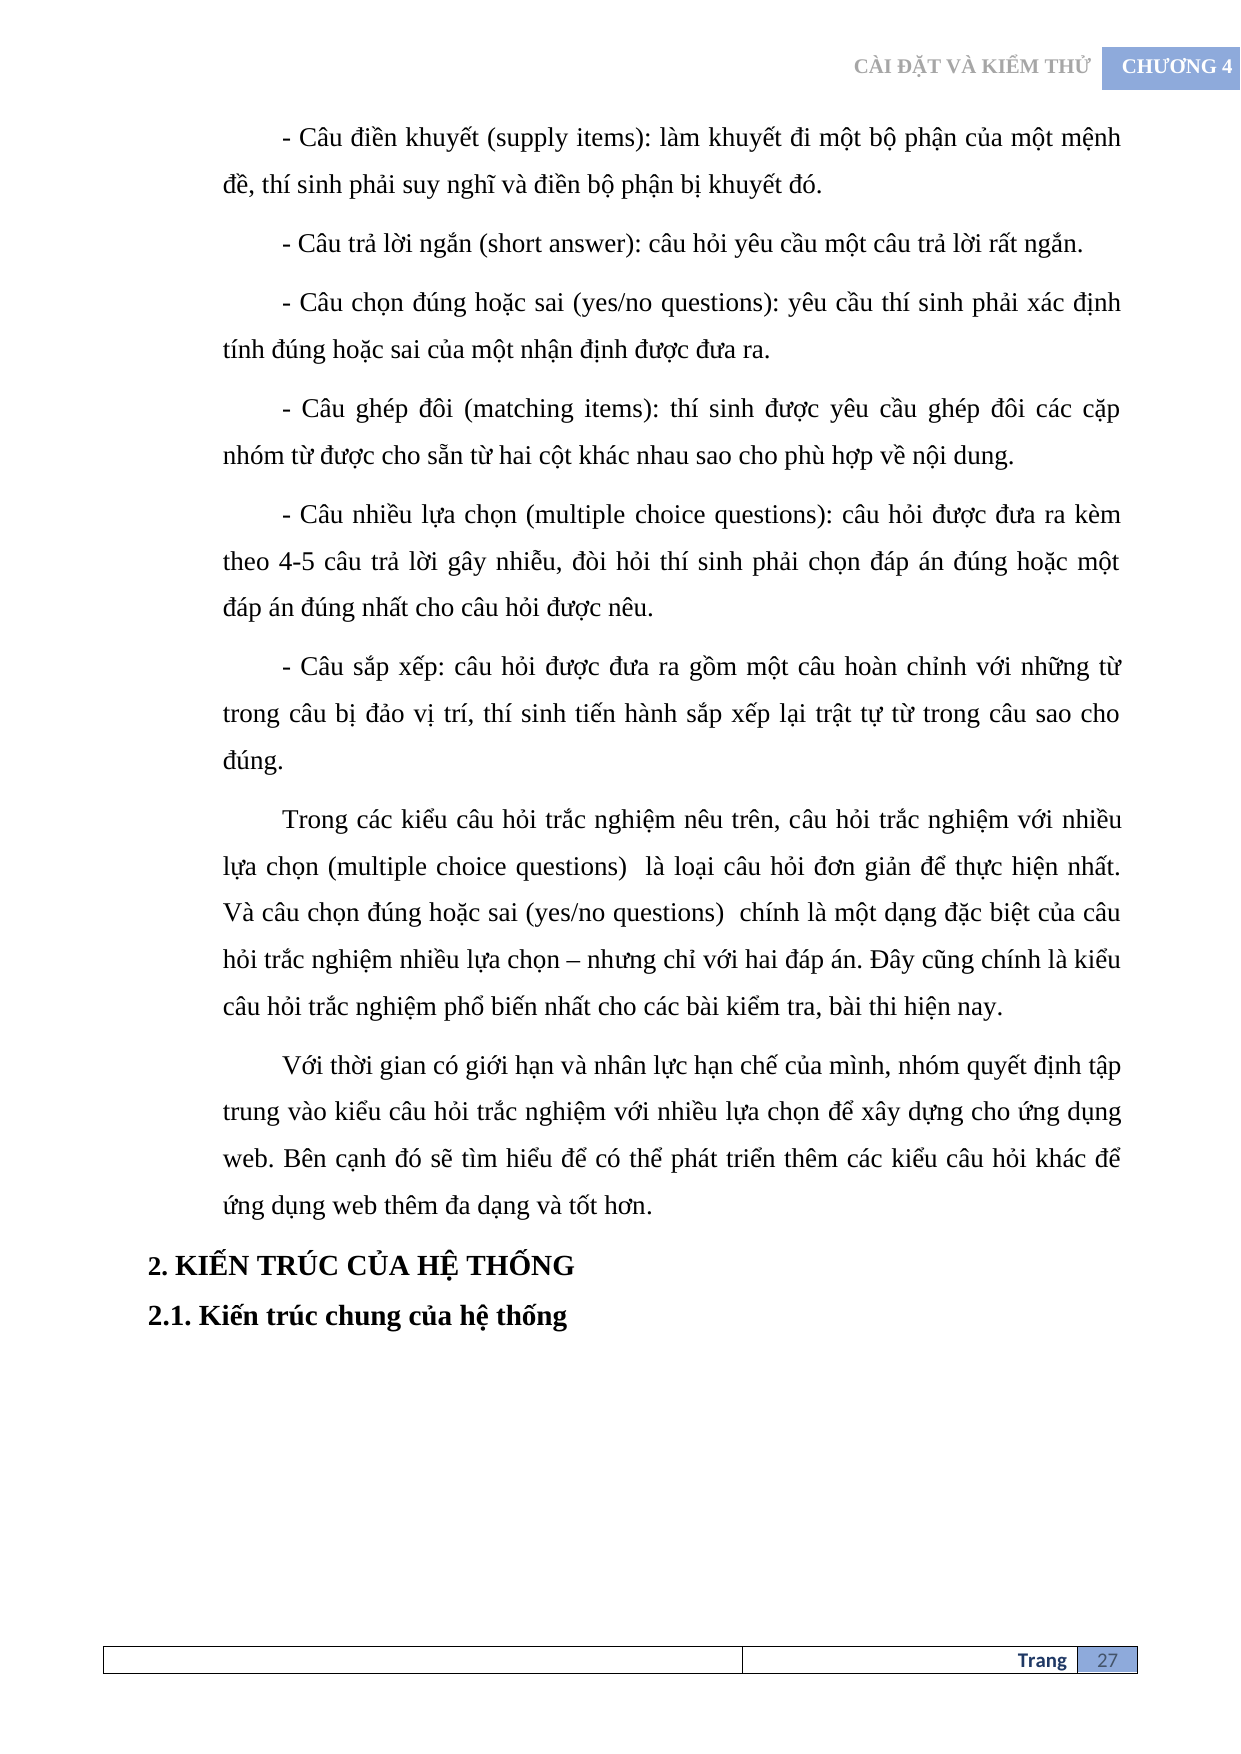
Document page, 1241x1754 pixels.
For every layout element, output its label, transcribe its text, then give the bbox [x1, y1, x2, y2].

list 2.1. Kiến trúc chung của hệ thống [148, 1298, 1122, 1332]
text - Câu sắp xếp: câu hỏi được đưa ra gồm một câu hoàn chỉnh với những từ trong câu bị đảo vị trí, thí sinh tiến hành sắp xếp lại trật tự từ trong câu sao cho đúng. [223, 650, 1122, 775]
text - Câu trả lời ngắn (short answer): câu hỏi yêu cầu một câu trả lời rất ngắn. [223, 227, 1122, 258]
text - Câu nhiều lựa chọn (multiple choice questions): câu hỏi được đưa ra kèm theo 4-5 câu trả lời gây nhiễu, đòi hỏi thí sinh phải chọn đáp án đúng hoặc một đáp án đúng nhất cho câu hỏi được nêu. [223, 498, 1122, 622]
text - Câu điền khuyết (supply items): làm khuyết đi một bộ phận của một mệnh đề, thí sinh phải suy nghĩ và điền bộ phận bị khuyết đó. [223, 121, 1122, 199]
text - Câu ghép đôi (matching items): thí sinh được yêu cầu ghép đôi các cặp nhóm từ được cho sẵn từ hai cột khác nhau sao cho phù hợp về nội dung. [223, 392, 1122, 470]
text Trong các kiểu câu hỏi trắc nghiệm nêu trên, câu hỏi trắc nghiệm với nhiều lựa chọn (multiple choice questions) là loại câu hỏi đơn giản để thực hiện nhất. Và câu chọn đúng hoặc sai (yes/no questions) chính là một dạng đặc biệt của câu hỏi trắc nghiệm nhiều lựa chọn – nhưng chỉ với hai đáp án. Đây cũng chính là kiểu câu hỏi trắc nghiệm phổ biến nhất cho các bài kiểm tra, bài thi hiện nay. [223, 803, 1122, 1021]
text Với thời gian có giới hạn và nhân lực hạn chế của mình, nhóm quyết định tập trung vào kiểu câu hỏi trắc nghiệm với nhiều lựa chọn để xây dựng cho ứng dụng web. Bên cạnh đó sẽ tìm hiểu để có thể phát triển thêm các kiểu câu hỏi khác để ứng dụng web thêm đa dạng và tốt hơn. [223, 1049, 1122, 1220]
text - Câu chọn đúng hoặc sai (yes/no questions): yêu cầu thí sinh phải xác định tính đúng hoặc sai của một nhận định được đưa ra. [223, 286, 1122, 364]
list KIẾN TRÚC CỦA HỆ THỐNG [148, 1248, 1122, 1281]
